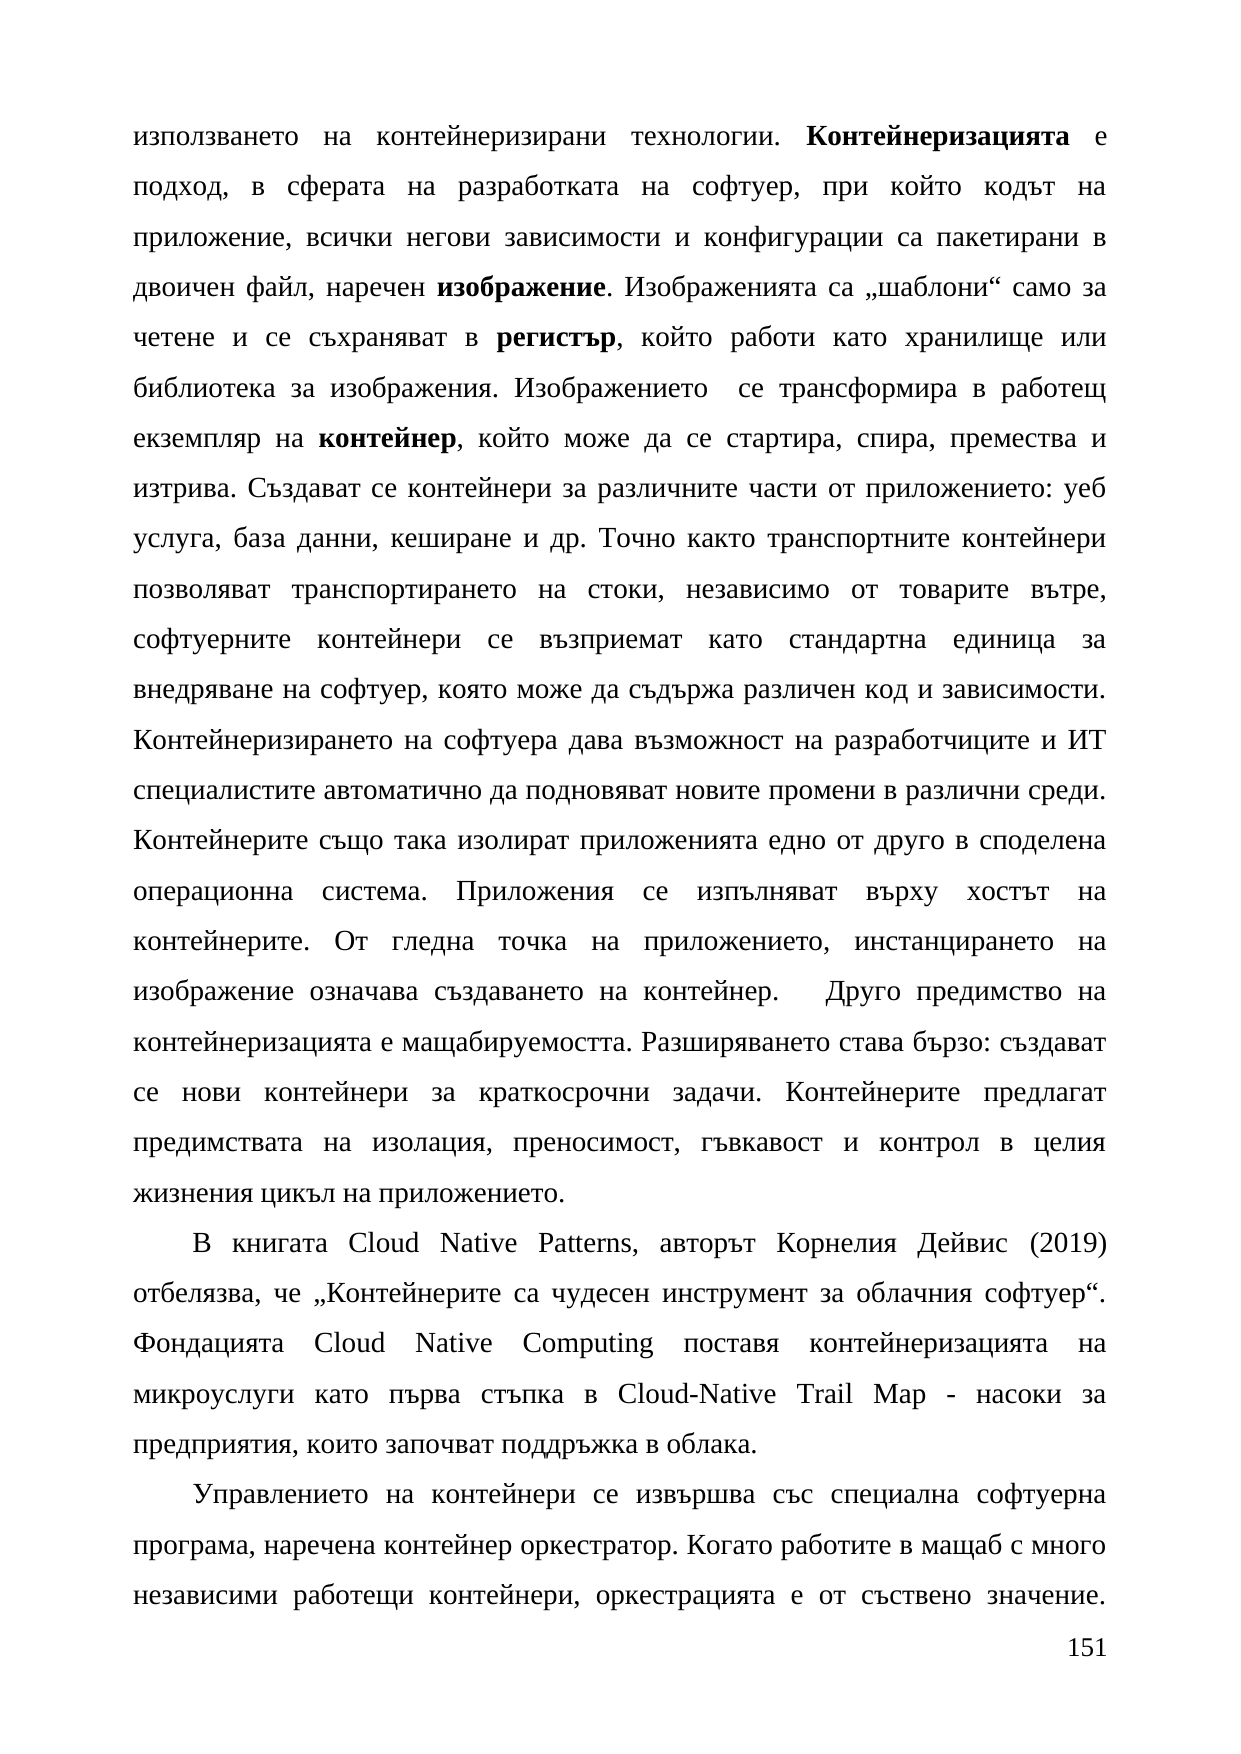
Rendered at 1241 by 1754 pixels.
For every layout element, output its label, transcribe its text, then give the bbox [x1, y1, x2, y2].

text В книгата Cloud Native Patterns, авторът Корнелия Дейвис (2019) отбелязва, че „Контейнерите са чудесен инструмент за облачния софтуер“. Фондацията Cloud Native Computing поставя контейнеризацията на микроуслуги като първа стъпка в Cloud-Native Trail Map - насоки за предприятия, които започват поддръжка в облака. [133, 1225, 1107, 1460]
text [133, 1477, 1107, 1611]
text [133, 118, 1107, 1208]
